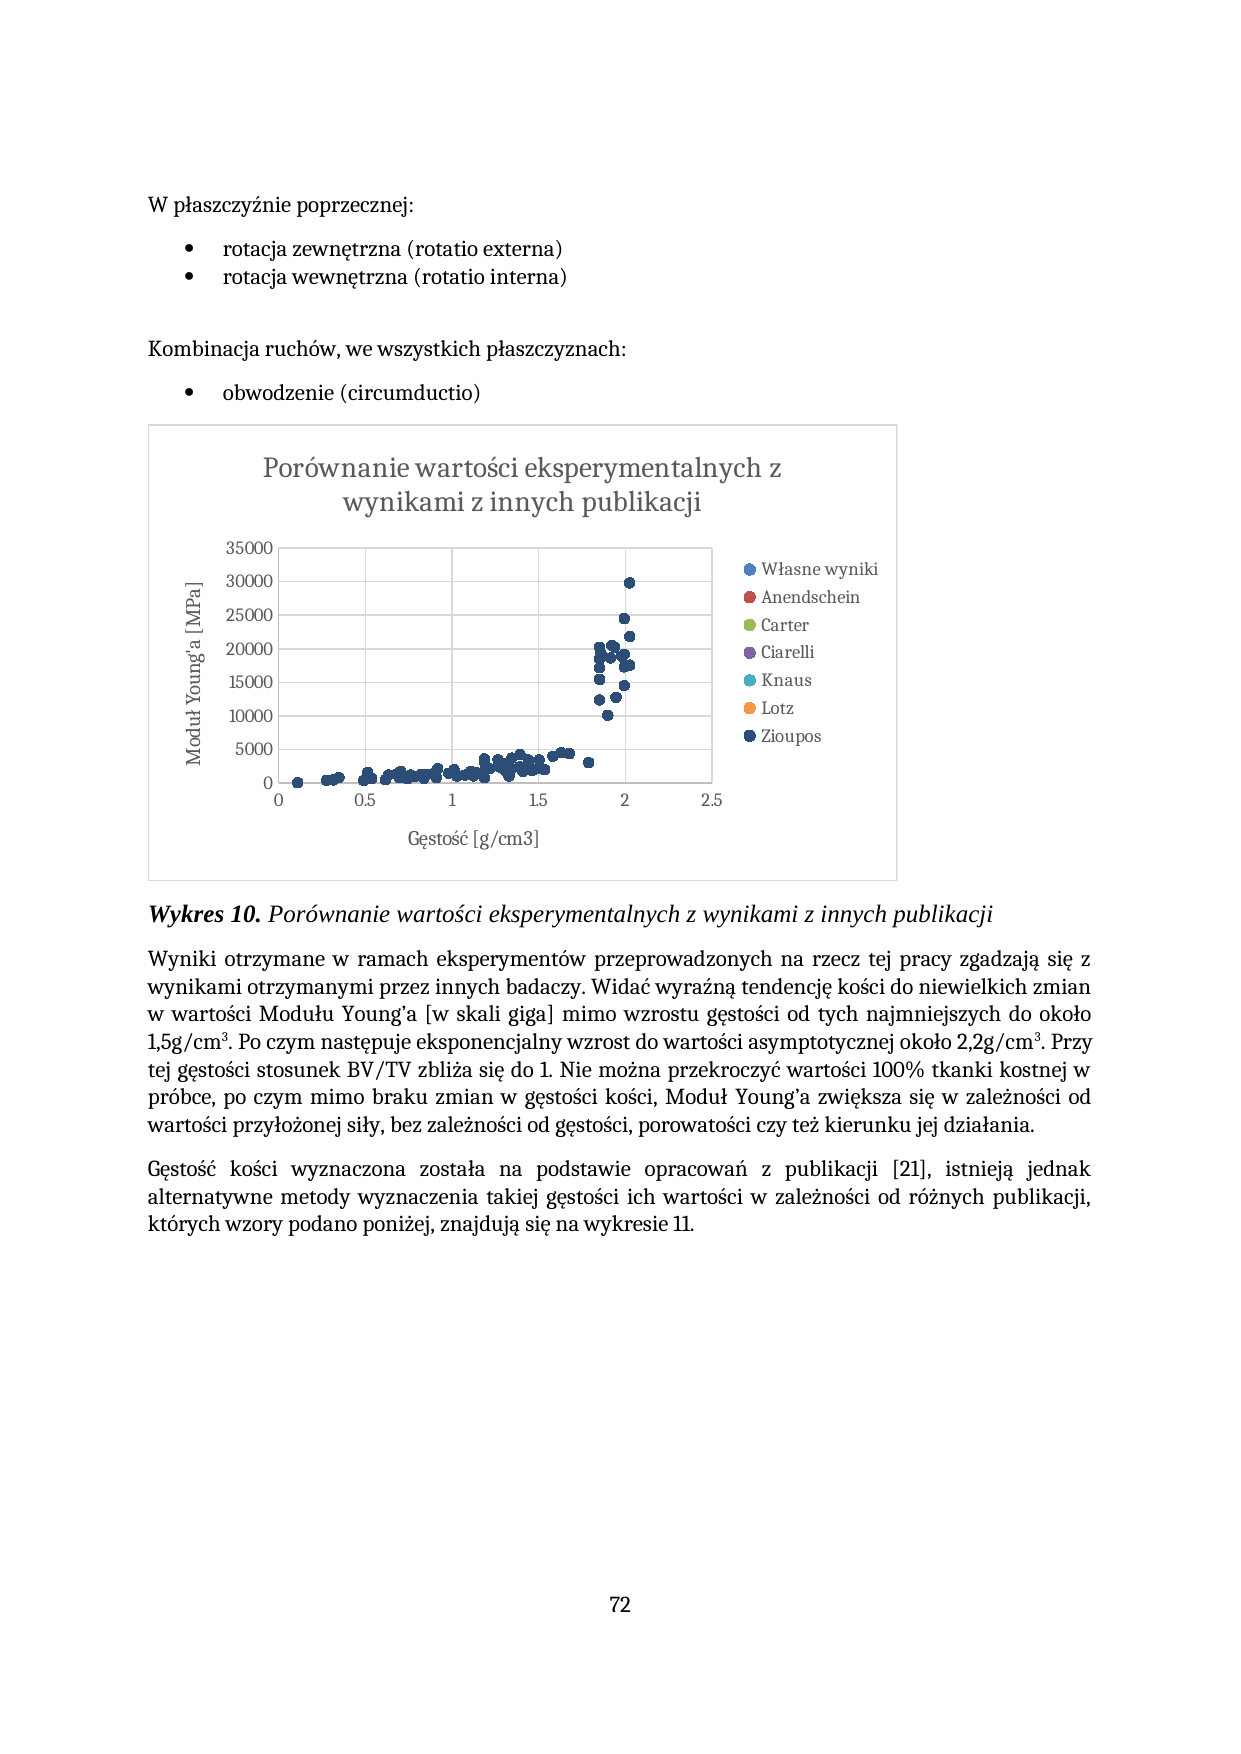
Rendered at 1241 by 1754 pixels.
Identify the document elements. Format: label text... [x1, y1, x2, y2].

text Wykres 10. Porównanie wartości eksperymentalnych z wynikami z innych publikacji [148, 899, 1092, 928]
text Gęstość kości wyznaczona została na podstawie opracowań z publikacji [21], istnieją jednak alternatywne metody wyznaczenia takiej gęstości ich wartości w zależności od różnych publikacji, których wzory podano poniżej, znajdują się na wykresie 11. [148, 1156, 1092, 1237]
list obwodzenie (circumductio) [185, 380, 1092, 406]
text Kombinacja ruchów, we wszystkich płaszczyznach: [148, 336, 1092, 362]
text W płaszczyźnie poprzecznej: [148, 192, 1092, 218]
list rotacja wewnętrzna (rotatio interna) [185, 264, 1092, 290]
text Wyniki otrzymane w ramach eksperymentów przeprowadzonych na rzecz tej pracy zgadzają się z wynikami otrzymanymi przez innych badaczy. Widać wyraźną tendencję kości do niewielkich zmian w wartości Modułu Young’a [w skali giga] mimo wzrostu gęstości od tych najmniejszych do około 1,5g/cm3. Po czym następuje eksponencjalny wzrost do wartości asymptotycznej około 2,2g/cm3. Przy tej gęstości stosunek BV/TV zbliża się do 1. Nie można przekroczyć wartości 100% tkanki kostnej w próbce, po czym mimo braku zmian w gęstości kości, Moduł Young’a zwiększa się w zależności od wartości przyłożonej siły, bez zależności od gęstości, porowatości czy też kierunku jej działania. [148, 946, 1092, 1138]
list rotacja zewnętrzna (rotatio externa) [185, 236, 1092, 263]
